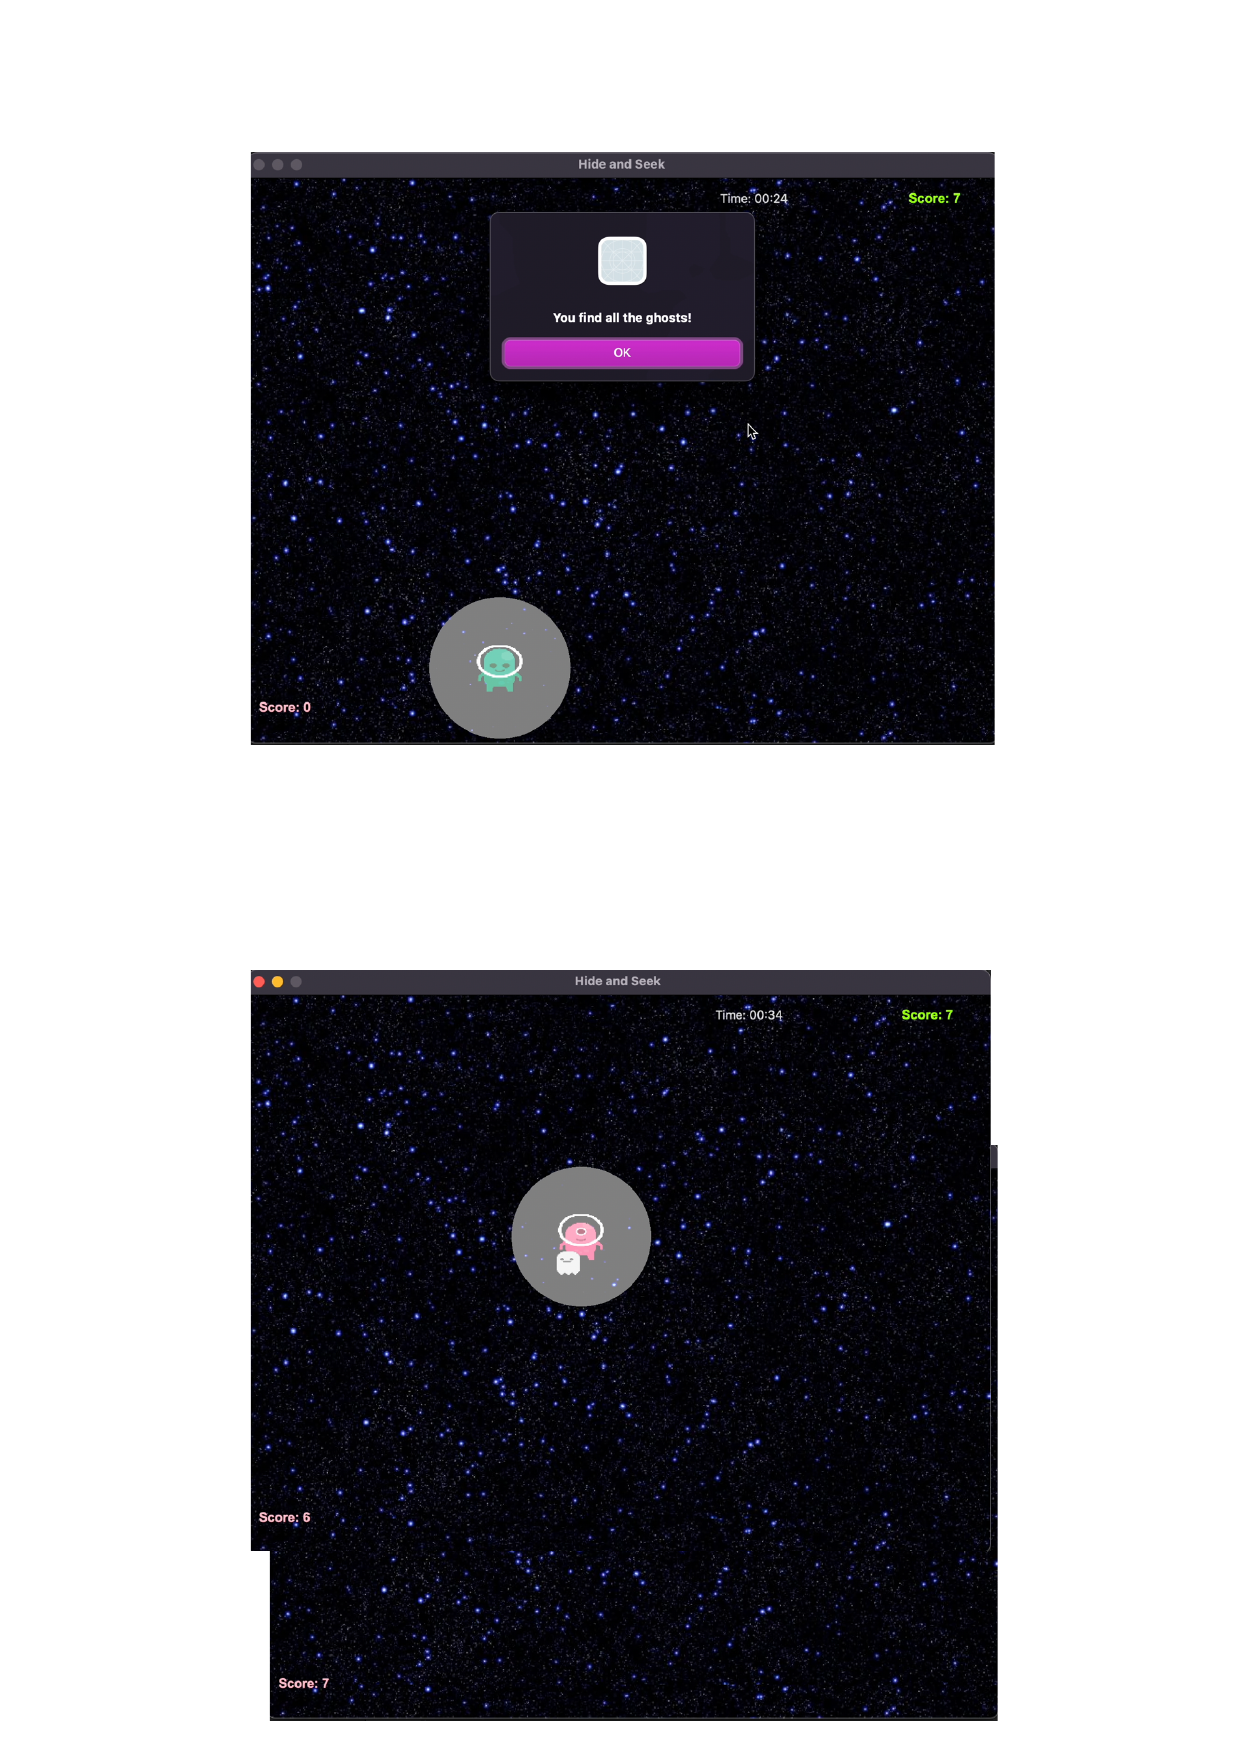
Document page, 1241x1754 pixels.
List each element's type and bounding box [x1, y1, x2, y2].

picture [250, 970, 998, 1721]
picture [250, 152, 995, 745]
